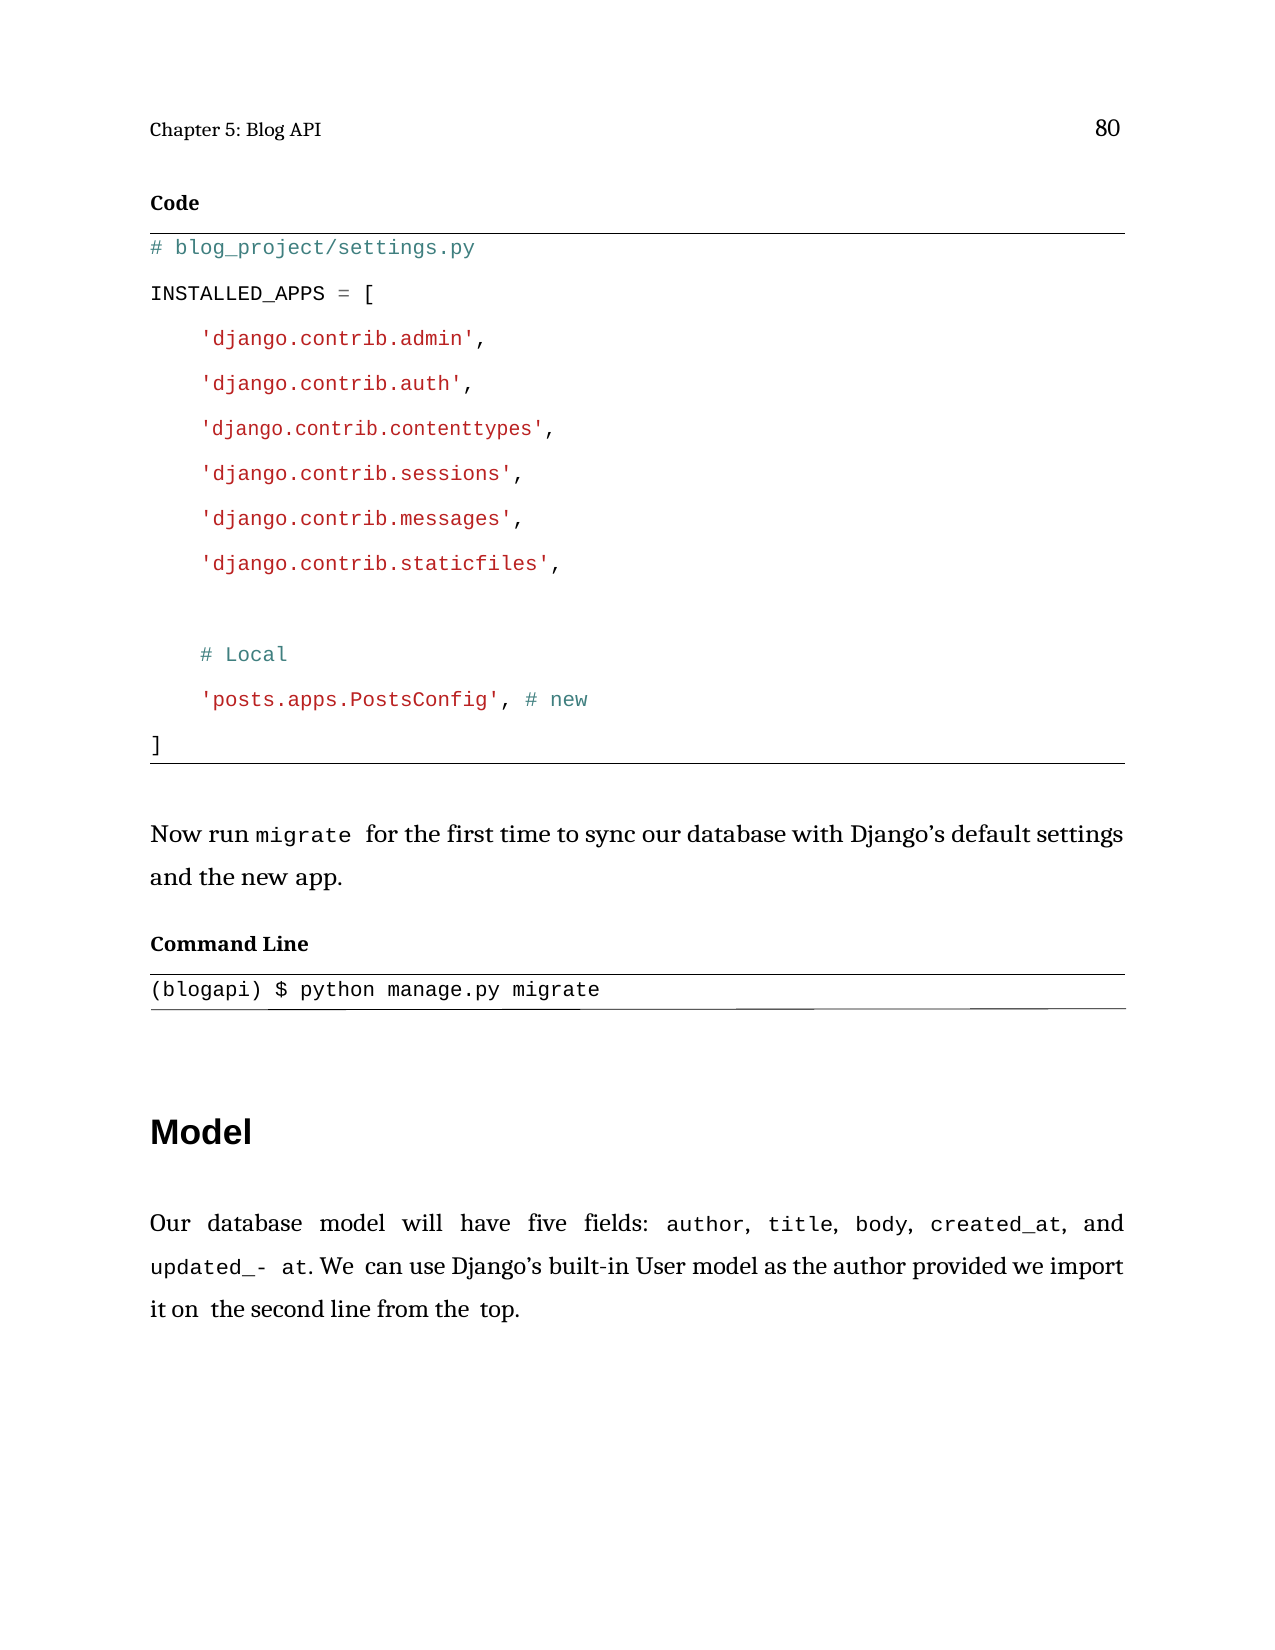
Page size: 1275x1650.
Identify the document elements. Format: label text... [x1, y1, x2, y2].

text (blogapi) $ python manage.py migrate [150, 979, 1275, 1002]
text Code [150, 189, 1275, 216]
text ] [150, 734, 1275, 758]
text Now run migrate for the first time to sync our database with Django’s default settings and the new app. [150, 820, 1126, 892]
text Command Line [150, 930, 1275, 957]
text 'django.contrib.admin', 'django.contrib.auth', 'django.contrib.contenttypes', 'django.contrib.sessions', 'django.contrib.messages', 'django.contrib.staticfiles', [200, 328, 686, 577]
text Our database model will have five fields: author, title, body, created_at, and updated_- at. We can use Django’s built-in User model as the author provided we import it on the second line from the top. [150, 1209, 1125, 1324]
text # Local 'posts.apps.PostsConfig', # new [200, 644, 598, 713]
text # blog_project/settings.py INSTALLED_APPS = [ [150, 237, 598, 306]
subtitle Model [150, 1111, 1275, 1152]
